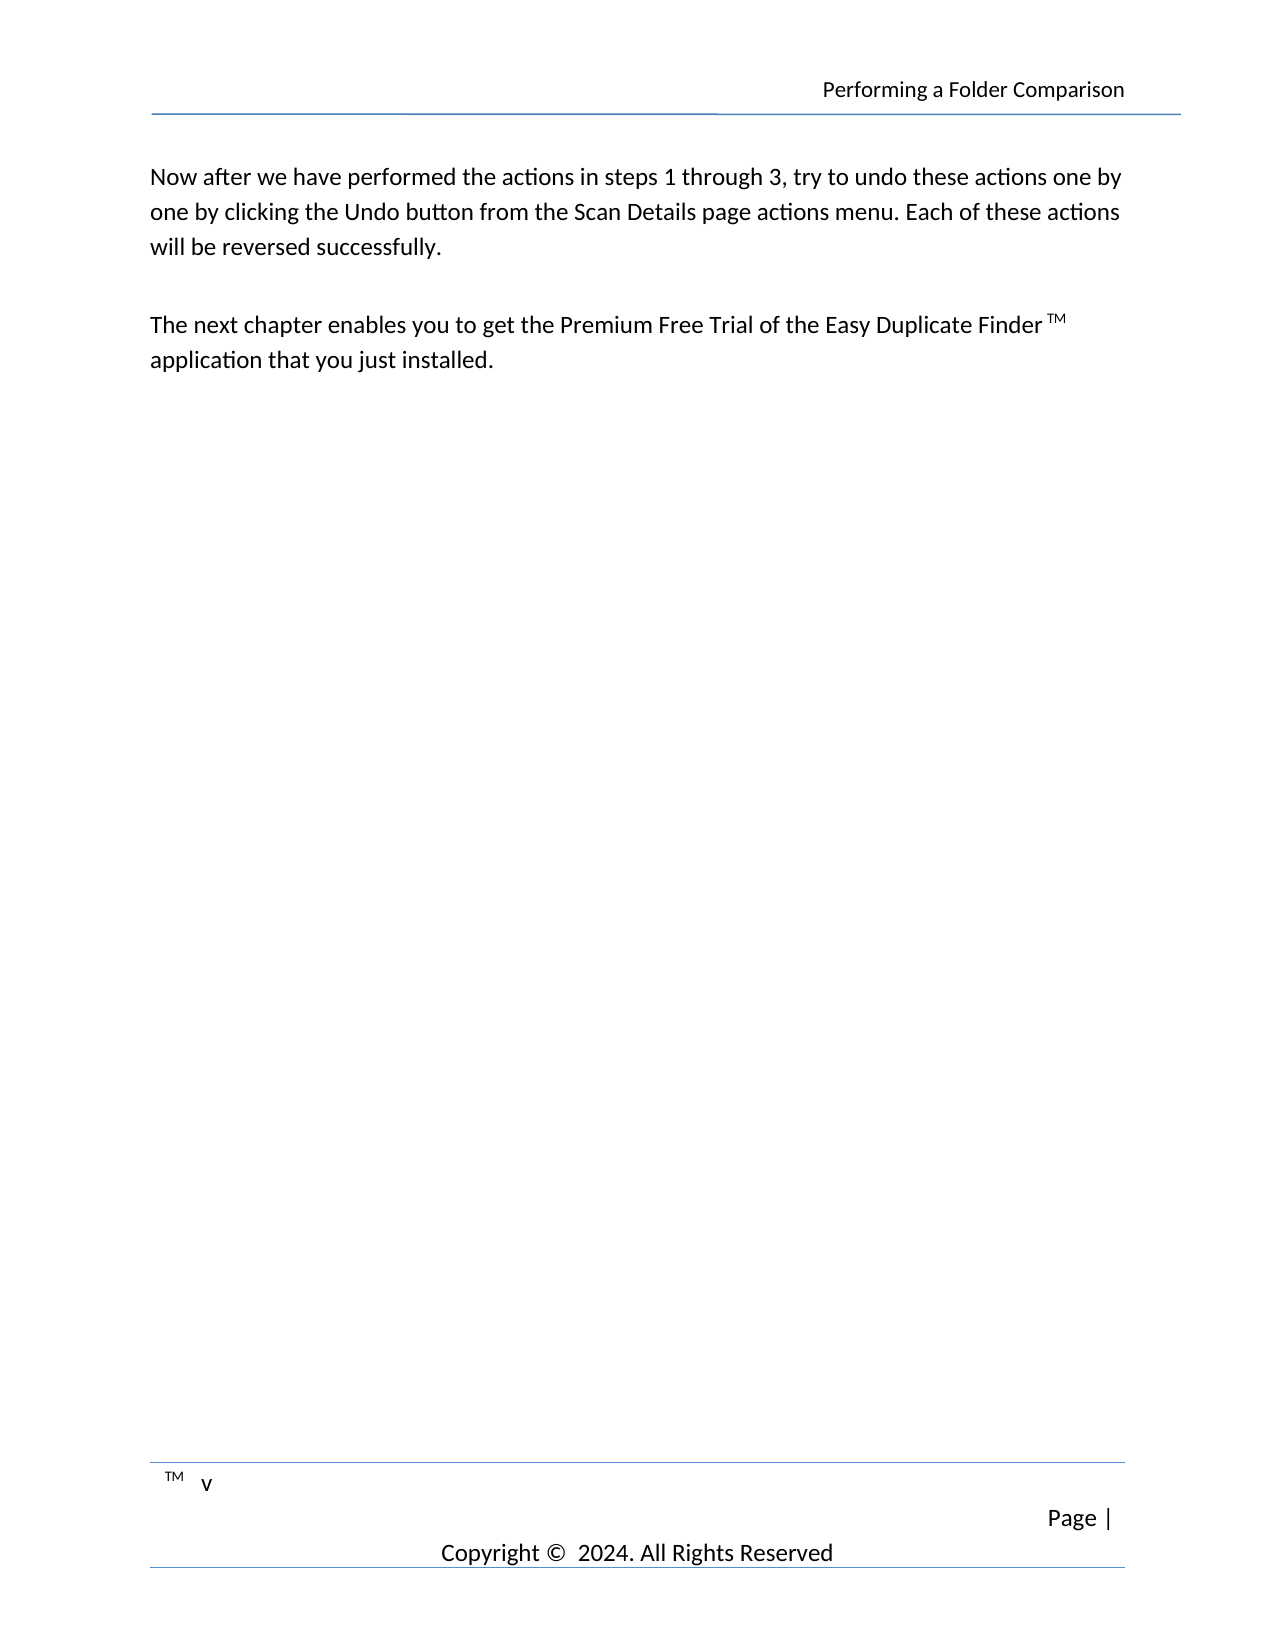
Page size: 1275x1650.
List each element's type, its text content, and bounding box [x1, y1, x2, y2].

text Now after we have performed the actions in steps 1 through 3, try to undo these actions one by one by clicking the Undo button from the Scan Details page actions menu. Each of these actions will be reversed successfully. [150, 161, 1125, 262]
text The next chapter enables you to get the Premium Free Trial of the Easy Duplicate Finder TM application that you just installed. [150, 309, 1125, 375]
